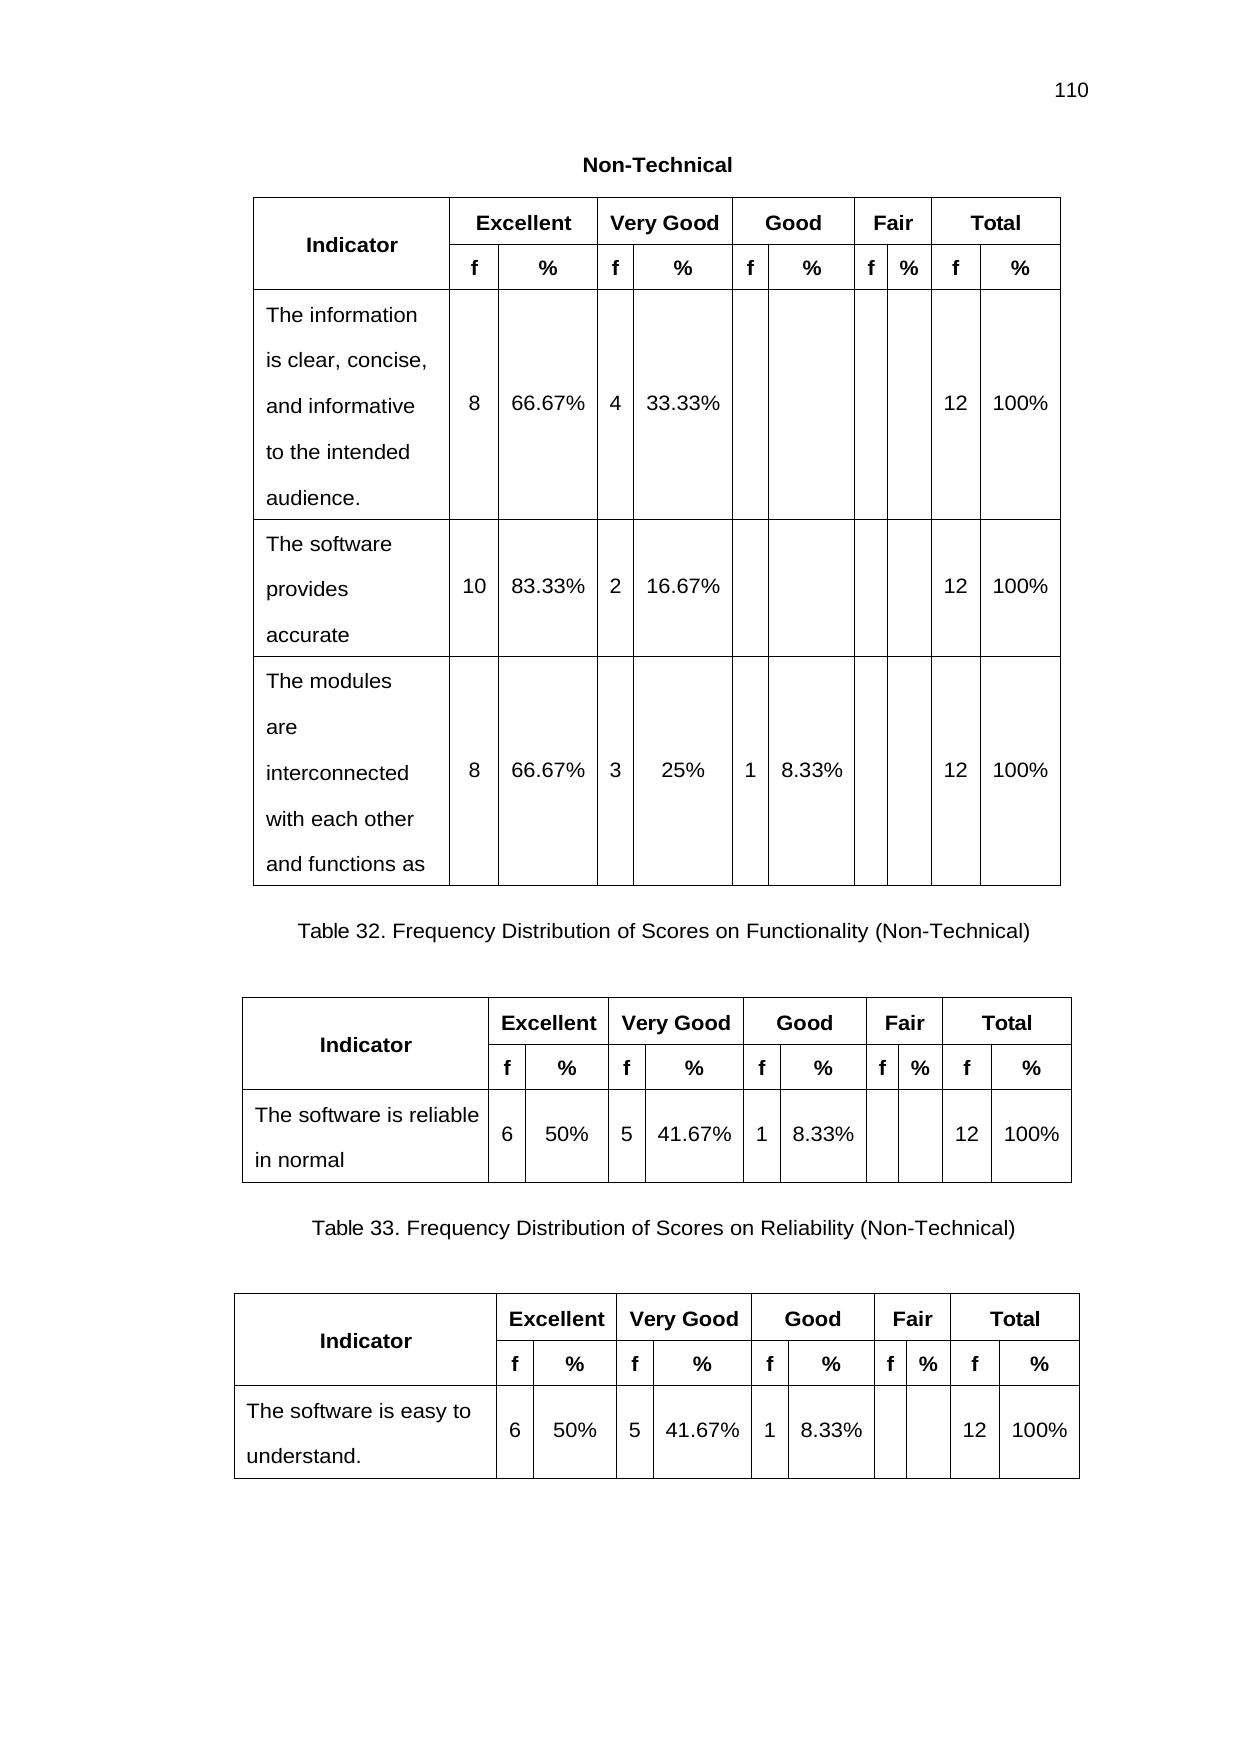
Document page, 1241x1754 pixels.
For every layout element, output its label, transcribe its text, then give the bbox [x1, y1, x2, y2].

table_cell 16.67% [634, 520, 732, 656]
table_cell % [634, 245, 732, 289]
table_cell f [598, 245, 633, 289]
table_header Total [943, 998, 1071, 1044]
table_cell 50% [534, 1386, 616, 1477]
table_cell 33.33% [634, 290, 732, 518]
table_cell 83.33% [499, 520, 597, 656]
table_cell 12 [932, 520, 980, 656]
table_cell 8.33% [781, 1090, 866, 1181]
table_header Excellent [489, 998, 608, 1044]
table_cell 1 [733, 657, 768, 885]
table_header Fair [867, 998, 942, 1044]
table_header Very Good [617, 1294, 751, 1340]
table_cell f [867, 1045, 898, 1089]
table_cell 6 [489, 1090, 525, 1181]
table_cell [888, 657, 931, 885]
table_header Indicator [254, 198, 449, 289]
subtitle Non-Technical [214, 152, 1101, 176]
table_cell [875, 1386, 906, 1477]
table_cell f [943, 1045, 991, 1089]
text Table 33. Frequency Distribution of Scores on Reliability (Non-Technical) [312, 1215, 1101, 1239]
table_cell % [781, 1045, 866, 1089]
table_cell f [497, 1341, 533, 1385]
table_cell 12 [932, 657, 980, 885]
table_cell 66.67% [499, 290, 597, 518]
table_cell The information is clear, concise, and informative to the intended audience. [254, 290, 449, 518]
table_header Total [951, 1294, 1079, 1340]
table_cell f [744, 1045, 780, 1089]
table_cell % [992, 1045, 1071, 1089]
table_cell 66.67% [499, 657, 597, 885]
table_cell % [789, 1341, 874, 1385]
table_cell 1 [752, 1386, 788, 1477]
table_cell 41.67% [646, 1090, 743, 1181]
table_cell 12 [951, 1386, 999, 1477]
table_header Very Good [598, 198, 732, 244]
table_cell [907, 1386, 950, 1477]
table_cell % [981, 245, 1060, 289]
table_cell f [752, 1341, 788, 1385]
table_cell f [951, 1341, 999, 1385]
table_cell 100% [981, 290, 1060, 518]
table_cell [888, 520, 931, 656]
table_cell [733, 290, 768, 518]
table_cell [855, 657, 887, 885]
table_header Total [932, 198, 1060, 244]
table_cell f [609, 1045, 645, 1089]
table_header Indicator [243, 998, 488, 1089]
table_header Good [752, 1294, 874, 1340]
table_header Good [733, 198, 854, 244]
table_cell 100% [981, 520, 1060, 656]
table_header Excellent [450, 198, 597, 244]
table_cell 41.67% [654, 1386, 751, 1477]
table_cell f [875, 1341, 906, 1385]
table_cell The software is easy to understand. [235, 1386, 496, 1477]
table_cell [855, 290, 887, 518]
table_cell f [489, 1045, 525, 1089]
table_cell % [499, 245, 597, 289]
table_cell f [932, 245, 980, 289]
table_cell % [899, 1045, 942, 1089]
table_header Good [744, 998, 866, 1044]
table_cell 100% [981, 657, 1060, 885]
table_cell % [907, 1341, 950, 1385]
table_cell [769, 290, 854, 518]
table_cell 6 [497, 1386, 533, 1477]
table_cell % [769, 245, 854, 289]
table_cell f [450, 245, 498, 289]
table_cell 5 [617, 1386, 653, 1477]
table_cell 100% [1000, 1386, 1079, 1477]
text Table 32. Frequency Distribution of Scores on Functionality (Non-Technical) [297, 919, 1101, 943]
table_cell 100% [992, 1090, 1071, 1181]
table_cell [769, 520, 854, 656]
table_cell f [617, 1341, 653, 1385]
table_cell 5 [609, 1090, 645, 1181]
table_cell % [654, 1341, 751, 1385]
table_cell 1 [744, 1090, 780, 1181]
table_cell 8.33% [789, 1386, 874, 1477]
table_header Excellent [497, 1294, 616, 1340]
table_cell f [733, 245, 768, 289]
table_cell f [855, 245, 887, 289]
table_cell The modules are interconnected with each other and functions as a whole. [254, 657, 449, 885]
table_header Fair [875, 1294, 950, 1340]
table_cell 8 [450, 290, 498, 518]
table_cell 8 [450, 657, 498, 885]
table_cell [899, 1090, 942, 1181]
table_cell % [526, 1045, 608, 1089]
table_cell 50% [526, 1090, 608, 1181]
table_cell [855, 520, 887, 656]
table_cell [888, 290, 931, 518]
table_cell % [1000, 1341, 1079, 1385]
table_cell 12 [943, 1090, 991, 1181]
table_cell 4 [598, 290, 633, 518]
table_cell 2 [598, 520, 633, 656]
table_cell 25% [634, 657, 732, 885]
table_cell % [888, 245, 931, 289]
table_cell 8.33% [769, 657, 854, 885]
table_cell [733, 520, 768, 656]
table_cell 12 [932, 290, 980, 518]
table_header Very Good [609, 998, 743, 1044]
table_cell 10 [450, 520, 498, 656]
table_cell 3 [598, 657, 633, 885]
table_cell % [534, 1341, 616, 1385]
table_cell The software provides accurate and correct data. [254, 520, 449, 656]
table_header Fair [855, 198, 931, 244]
table_cell % [646, 1045, 743, 1089]
table_header Indicator [235, 1294, 496, 1385]
table_cell [867, 1090, 898, 1181]
table_cell The software is reliable in normal [243, 1090, 488, 1181]
